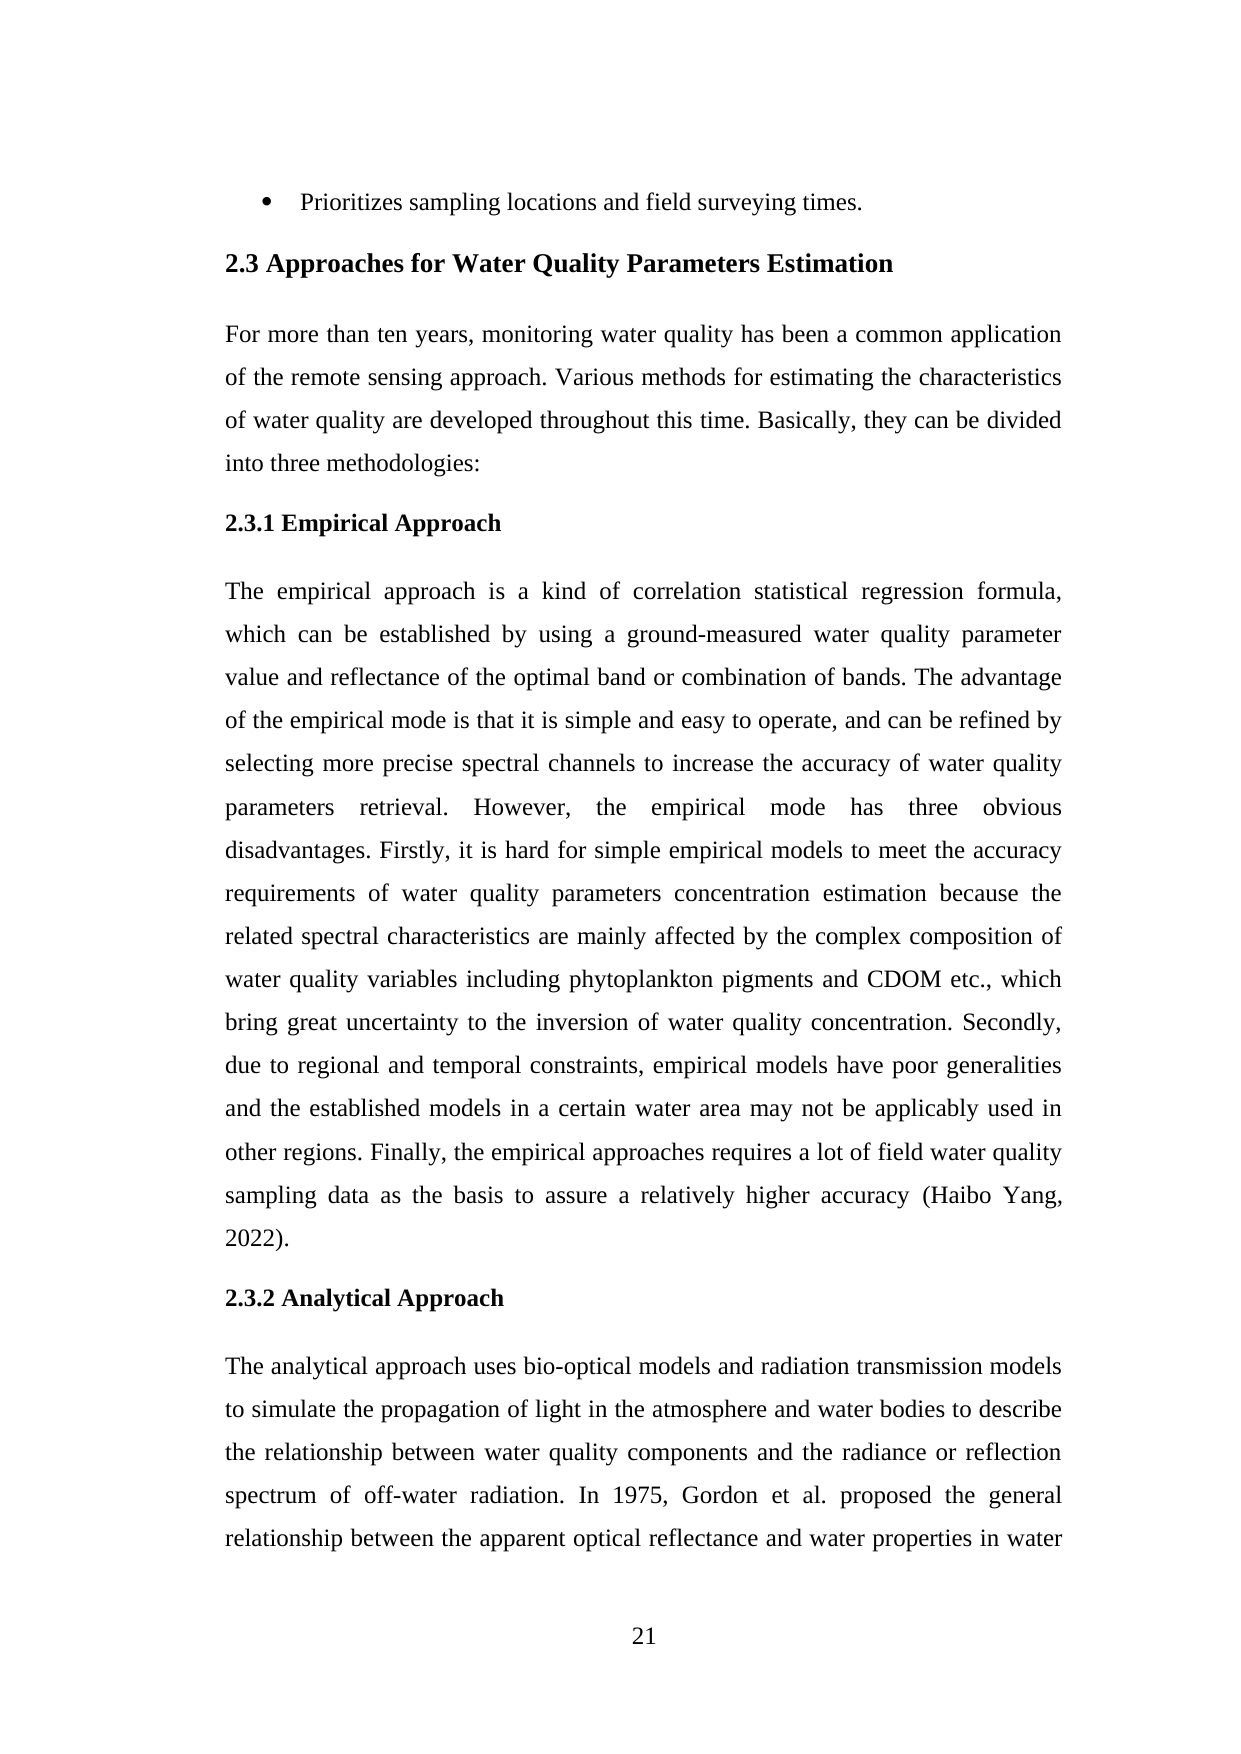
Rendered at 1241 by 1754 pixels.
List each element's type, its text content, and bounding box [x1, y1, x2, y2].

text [225, 1351, 1063, 1552]
subtitle 2.3 Approaches for Water Quality Parameters Estimation [225, 247, 1063, 278]
list Prioritizes sampling locations and field surveying times. [262, 187, 1063, 216]
subtitle 2.3.1 Empirical Approach [225, 508, 1063, 537]
text The empirical approach is a kind of correlation statistical regression formula, which can be established by using a ground-measured water quality parameter value and reflectance of the optimal band or combination of bands. The advantage of the empirical mode is that it is simple and easy to operate, and can be refined by selecting more precise spectral channels to increase the accuracy of water quality parameters retrieval. However, the empirical mode has three obvious disadvantages. Firstly, it is hard for simple empirical models to meet the accuracy requirements of water quality parameters concentration estimation because the related spectral characteristics are mainly affected by the complex composition of water quality variables including phytoplankton pigments and CDOM etc., which bring great uncertainty to the inversion of water quality concentration. Secondly, due to regional and temporal constraints, empirical models have poor generalities and the established models in a certain water area may not be applicably used in other regions. Finally, the empirical approaches requires a lot of field water quality sampling data as the basis to assure a relatively higher accuracy. [225, 576, 1063, 1252]
text For more than ten years, monitoring water quality has been a common application of the remote sensing approach. Various methods for estimating the characteristics of water quality are developed throughout this time. Basically, they can be divided into three methodologies: [225, 319, 1063, 477]
subtitle 2.3.2 Analytical Approach [225, 1283, 1063, 1311]
